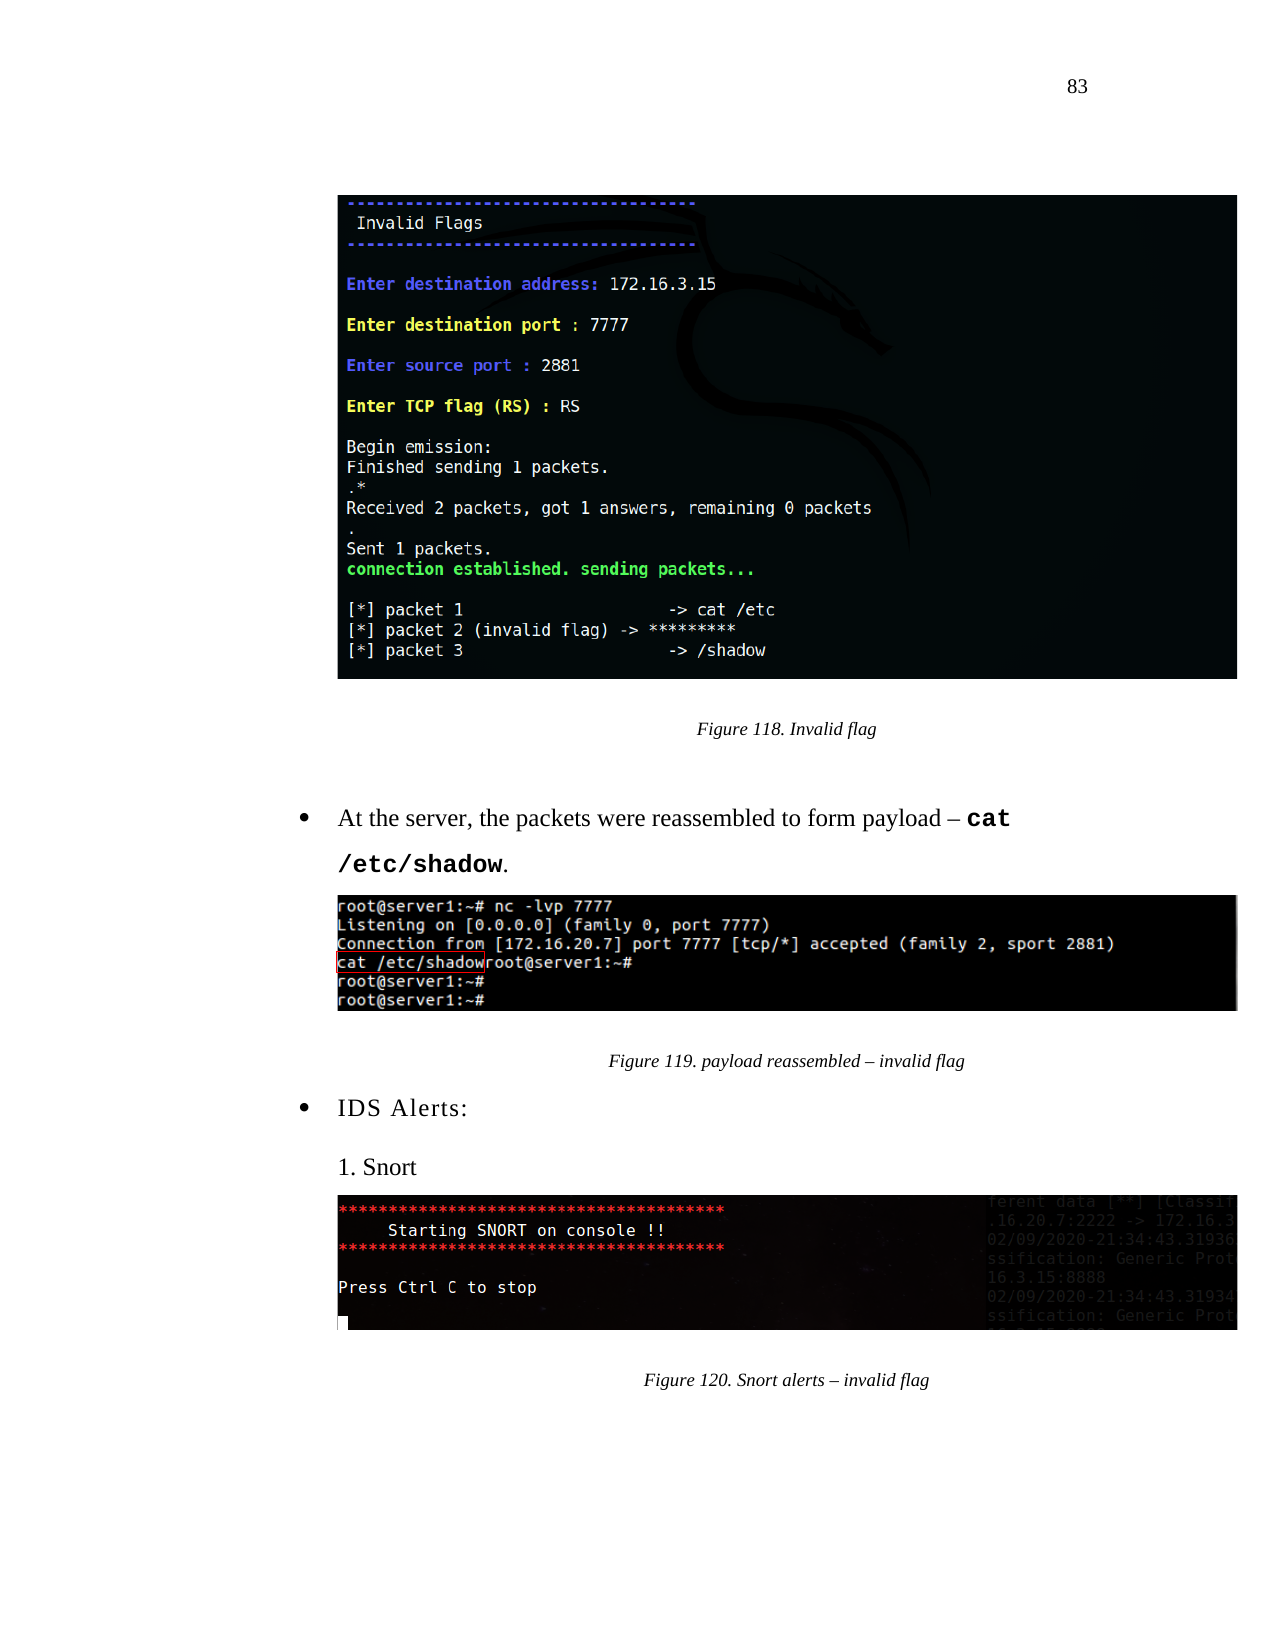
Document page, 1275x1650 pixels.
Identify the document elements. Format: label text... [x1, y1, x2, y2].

picture [337, 952, 484, 972]
list At the server, the packets were reassembled to form payload – cat /etc/shadow. [300, 803, 1087, 879]
list 1. Snort [337, 1152, 1087, 1181]
picture [337, 1195, 1238, 1330]
subtitle IDS Alerts: [300, 1093, 1087, 1121]
picture [337, 195, 1238, 679]
picture [337, 895, 1238, 1011]
